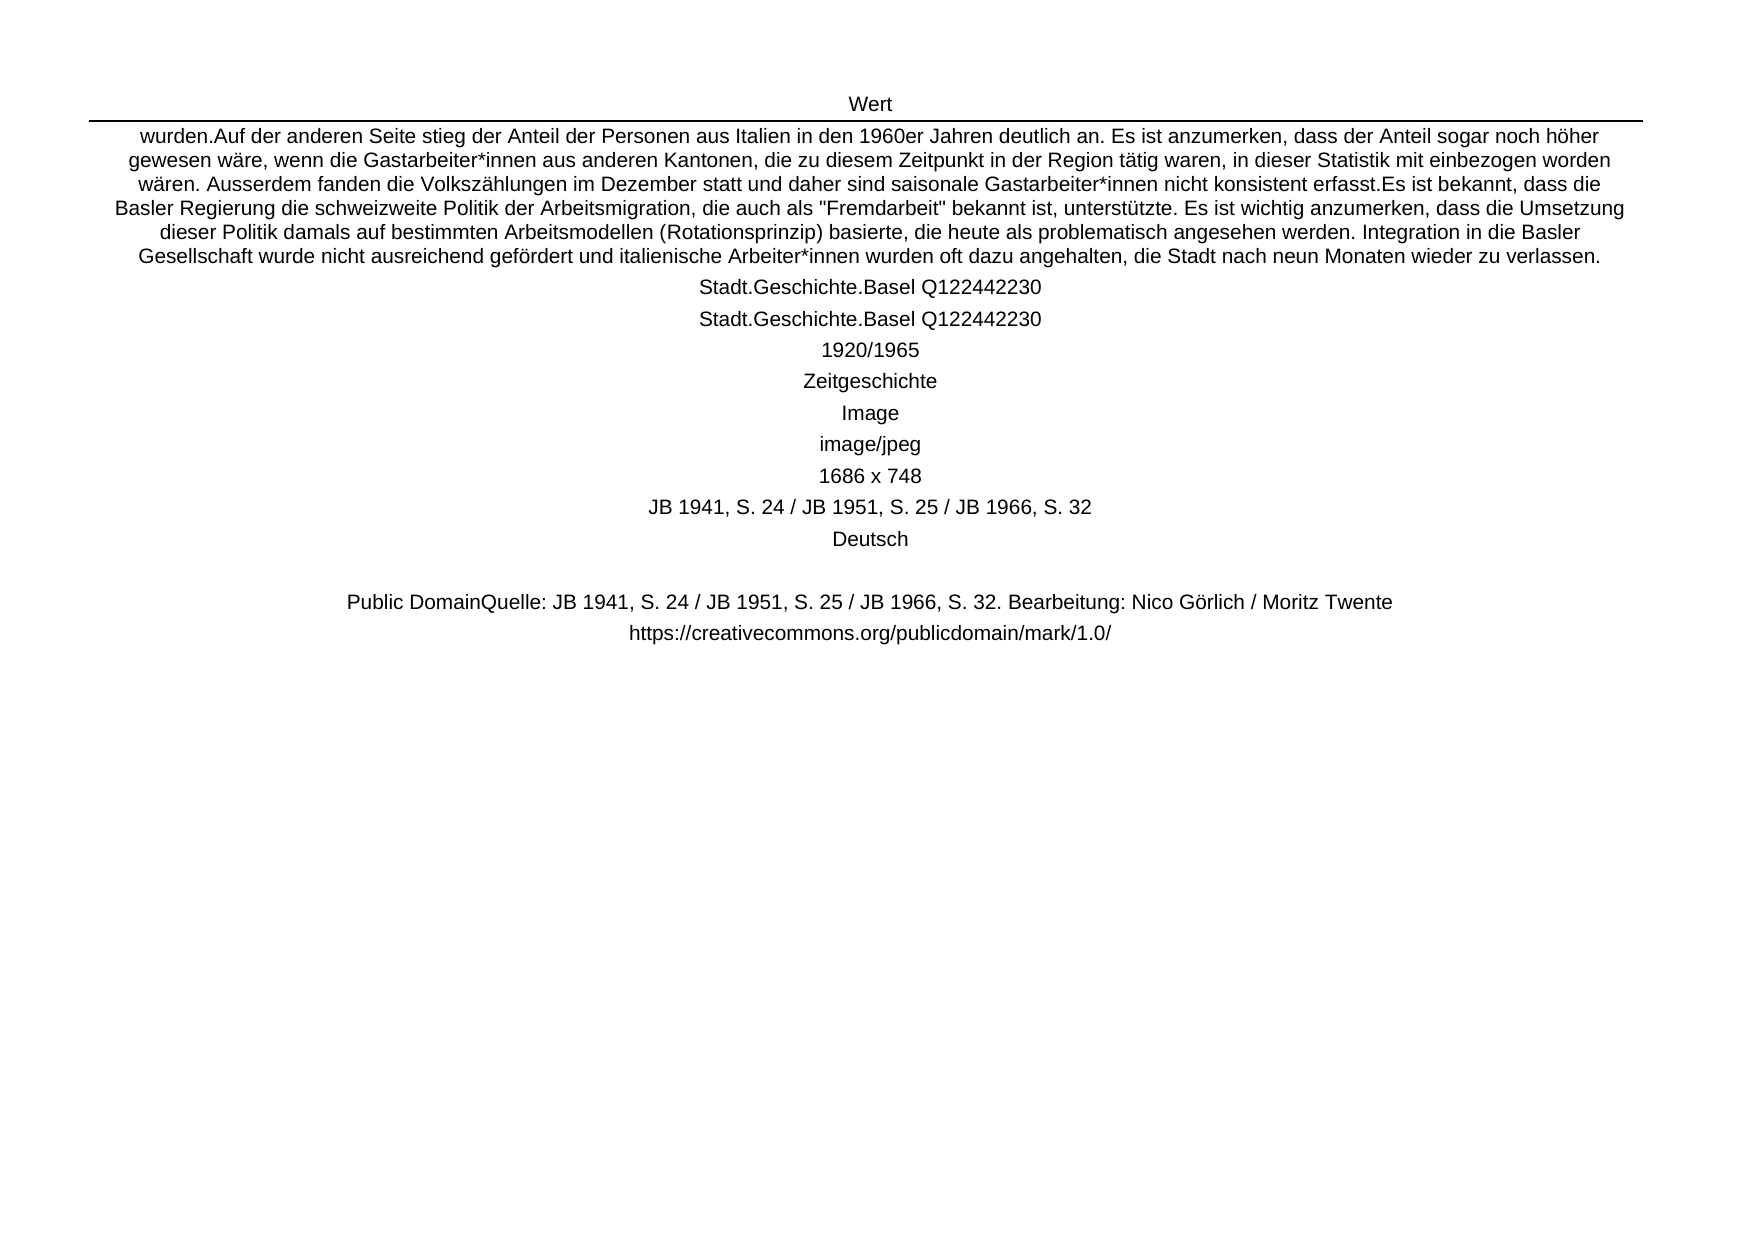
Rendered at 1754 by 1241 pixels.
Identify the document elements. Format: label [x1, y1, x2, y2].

table_header [77, 89, 1654, 649]
